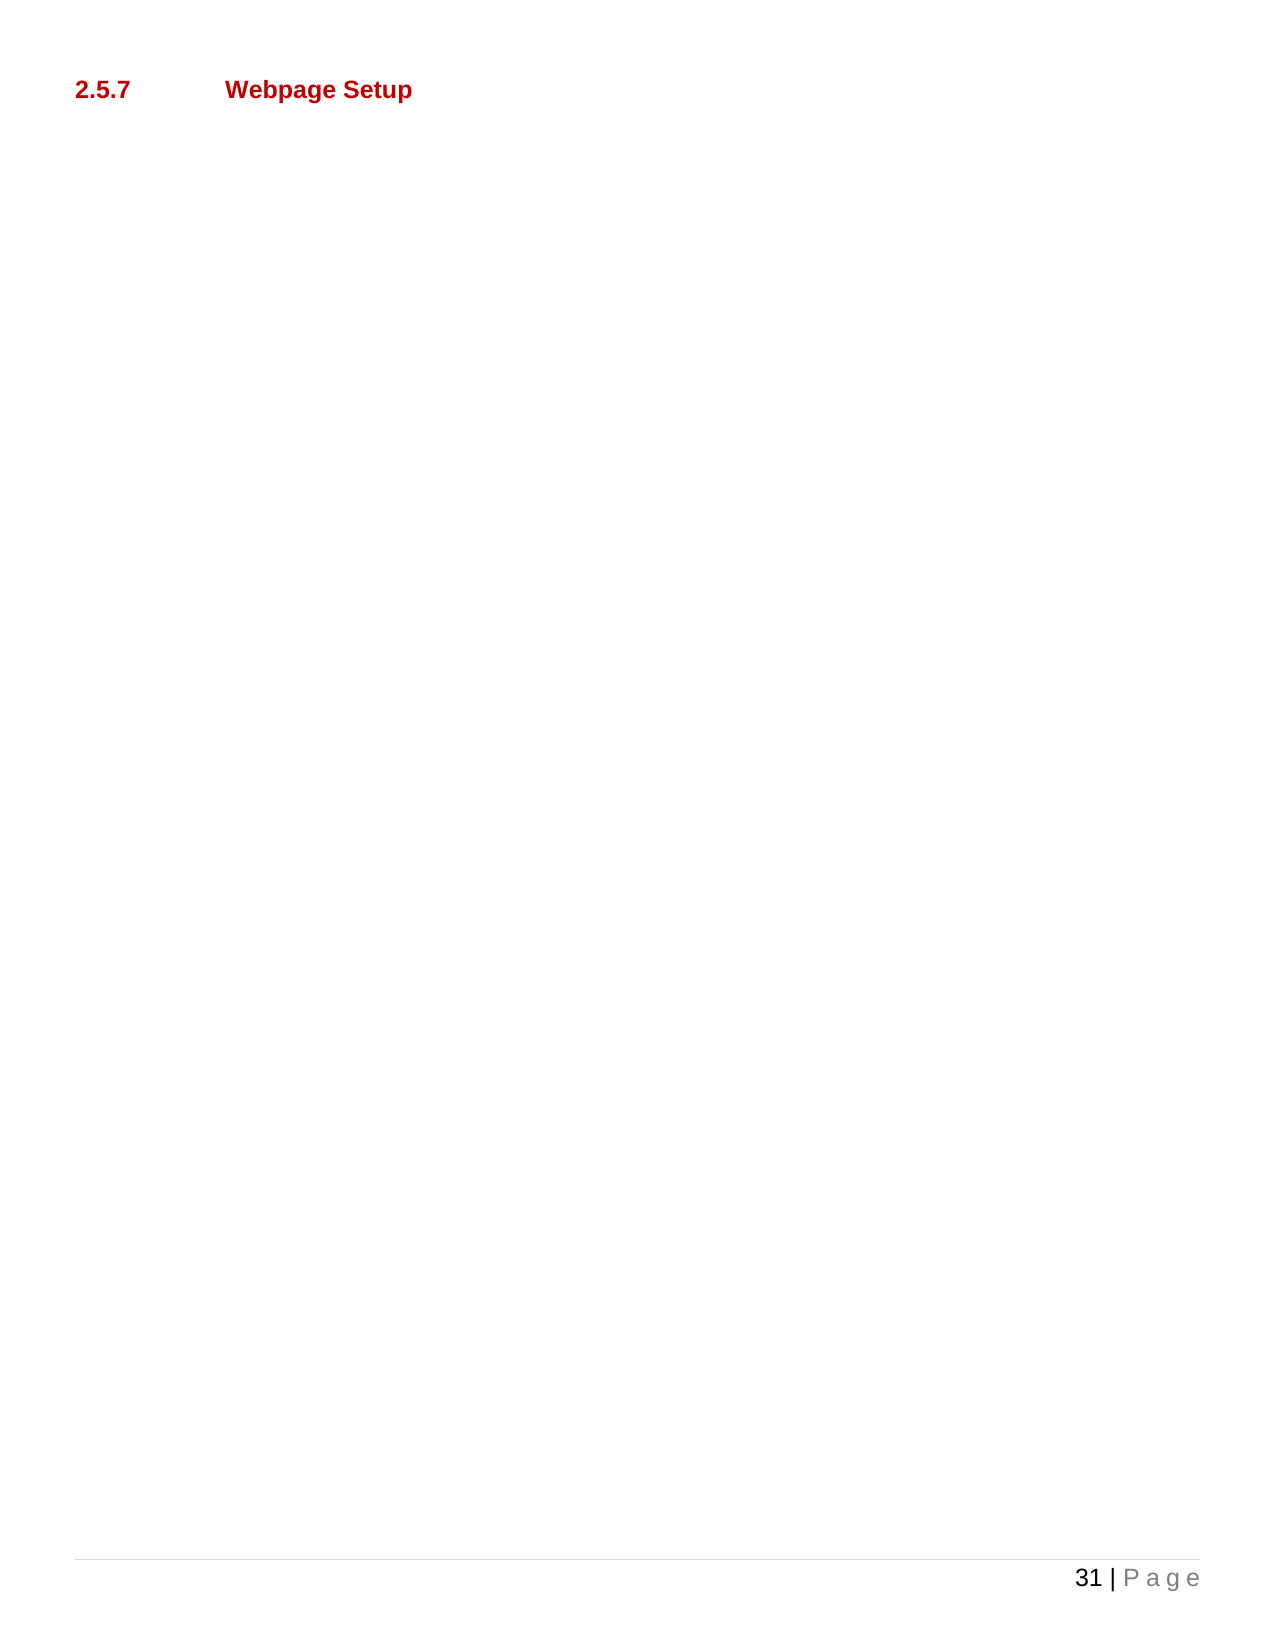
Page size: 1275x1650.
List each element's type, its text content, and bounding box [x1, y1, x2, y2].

subtitle 2.5.7 Webpage Setup [75, 75, 1200, 104]
